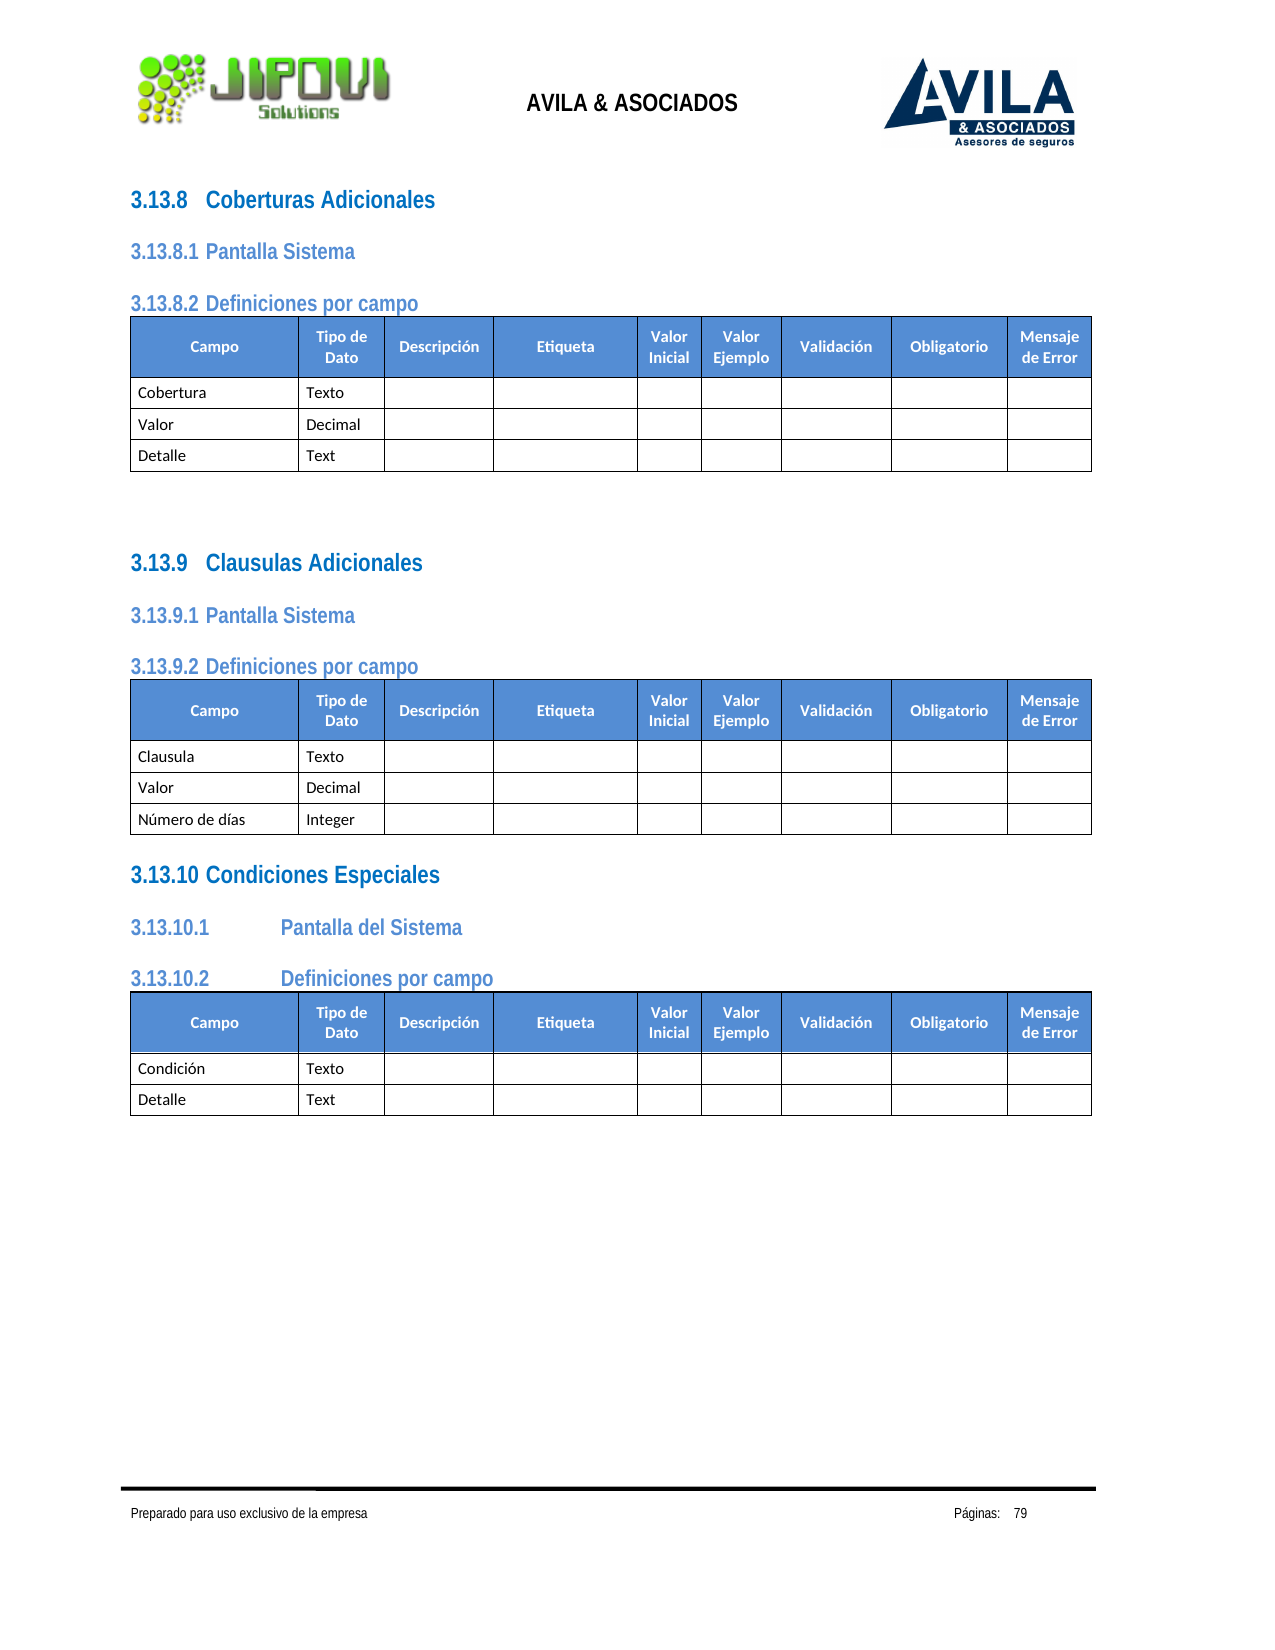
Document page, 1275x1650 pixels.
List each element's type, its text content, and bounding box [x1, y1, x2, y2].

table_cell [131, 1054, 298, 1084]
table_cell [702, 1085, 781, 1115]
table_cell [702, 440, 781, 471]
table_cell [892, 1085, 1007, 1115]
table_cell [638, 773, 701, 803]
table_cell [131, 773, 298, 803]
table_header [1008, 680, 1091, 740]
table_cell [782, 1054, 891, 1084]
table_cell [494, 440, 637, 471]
picture [881, 57, 1077, 148]
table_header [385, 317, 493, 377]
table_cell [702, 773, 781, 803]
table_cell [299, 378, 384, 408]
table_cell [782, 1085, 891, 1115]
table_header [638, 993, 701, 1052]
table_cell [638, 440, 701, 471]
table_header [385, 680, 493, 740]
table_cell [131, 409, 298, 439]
subtitle Pantalla Sistema [131, 602, 1092, 628]
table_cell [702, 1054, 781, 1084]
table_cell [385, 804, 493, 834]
picture [131, 47, 394, 128]
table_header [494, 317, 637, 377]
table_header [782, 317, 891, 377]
subtitle Definiciones por campo [131, 965, 1092, 991]
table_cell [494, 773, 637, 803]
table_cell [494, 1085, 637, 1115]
subtitle Definiciones por campo [131, 289, 1092, 316]
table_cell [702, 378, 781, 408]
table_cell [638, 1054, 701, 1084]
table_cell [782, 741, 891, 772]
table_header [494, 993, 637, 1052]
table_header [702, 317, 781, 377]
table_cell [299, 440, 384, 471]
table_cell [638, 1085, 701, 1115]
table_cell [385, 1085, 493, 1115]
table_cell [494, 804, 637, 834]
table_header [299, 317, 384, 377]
subtitle Coberturas Adicionales [131, 184, 1092, 213]
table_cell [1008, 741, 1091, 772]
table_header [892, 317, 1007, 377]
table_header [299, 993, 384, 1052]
subtitle Pantalla del Sistema [131, 914, 1092, 940]
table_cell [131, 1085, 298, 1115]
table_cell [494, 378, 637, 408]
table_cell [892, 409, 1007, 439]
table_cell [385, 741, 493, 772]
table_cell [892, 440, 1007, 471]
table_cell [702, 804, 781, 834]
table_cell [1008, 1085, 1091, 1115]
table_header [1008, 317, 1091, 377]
subtitle Pantalla Sistema [131, 238, 1092, 264]
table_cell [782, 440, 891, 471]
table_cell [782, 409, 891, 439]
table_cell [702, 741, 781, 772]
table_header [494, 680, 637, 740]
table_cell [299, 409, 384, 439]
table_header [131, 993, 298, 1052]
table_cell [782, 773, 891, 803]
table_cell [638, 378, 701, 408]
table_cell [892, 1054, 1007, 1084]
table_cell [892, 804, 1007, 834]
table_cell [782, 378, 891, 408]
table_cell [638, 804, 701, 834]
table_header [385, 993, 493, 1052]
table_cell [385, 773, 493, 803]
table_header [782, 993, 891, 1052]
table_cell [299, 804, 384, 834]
subtitle Condiciones Especiales [131, 860, 1092, 889]
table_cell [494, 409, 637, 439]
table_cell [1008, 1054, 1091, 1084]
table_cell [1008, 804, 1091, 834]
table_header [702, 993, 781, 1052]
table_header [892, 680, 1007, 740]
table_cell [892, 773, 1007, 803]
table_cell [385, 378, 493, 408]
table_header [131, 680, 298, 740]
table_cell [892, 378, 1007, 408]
subtitle Clausulas Adicionales [131, 548, 1092, 577]
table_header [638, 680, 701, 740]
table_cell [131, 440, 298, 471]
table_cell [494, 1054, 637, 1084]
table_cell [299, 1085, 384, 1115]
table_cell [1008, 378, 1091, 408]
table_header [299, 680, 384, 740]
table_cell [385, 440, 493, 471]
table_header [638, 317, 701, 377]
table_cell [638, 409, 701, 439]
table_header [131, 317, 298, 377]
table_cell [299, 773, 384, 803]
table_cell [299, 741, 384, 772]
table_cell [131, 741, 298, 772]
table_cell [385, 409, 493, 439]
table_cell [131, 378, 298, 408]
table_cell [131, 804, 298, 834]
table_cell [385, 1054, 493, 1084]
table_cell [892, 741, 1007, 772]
subtitle Definiciones por campo [131, 653, 1092, 679]
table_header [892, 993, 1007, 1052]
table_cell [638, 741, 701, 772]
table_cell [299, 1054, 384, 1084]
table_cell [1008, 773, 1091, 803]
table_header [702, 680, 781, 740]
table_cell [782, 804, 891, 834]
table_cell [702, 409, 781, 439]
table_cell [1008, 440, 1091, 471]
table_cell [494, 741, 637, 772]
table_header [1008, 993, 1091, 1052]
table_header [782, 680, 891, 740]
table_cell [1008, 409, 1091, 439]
